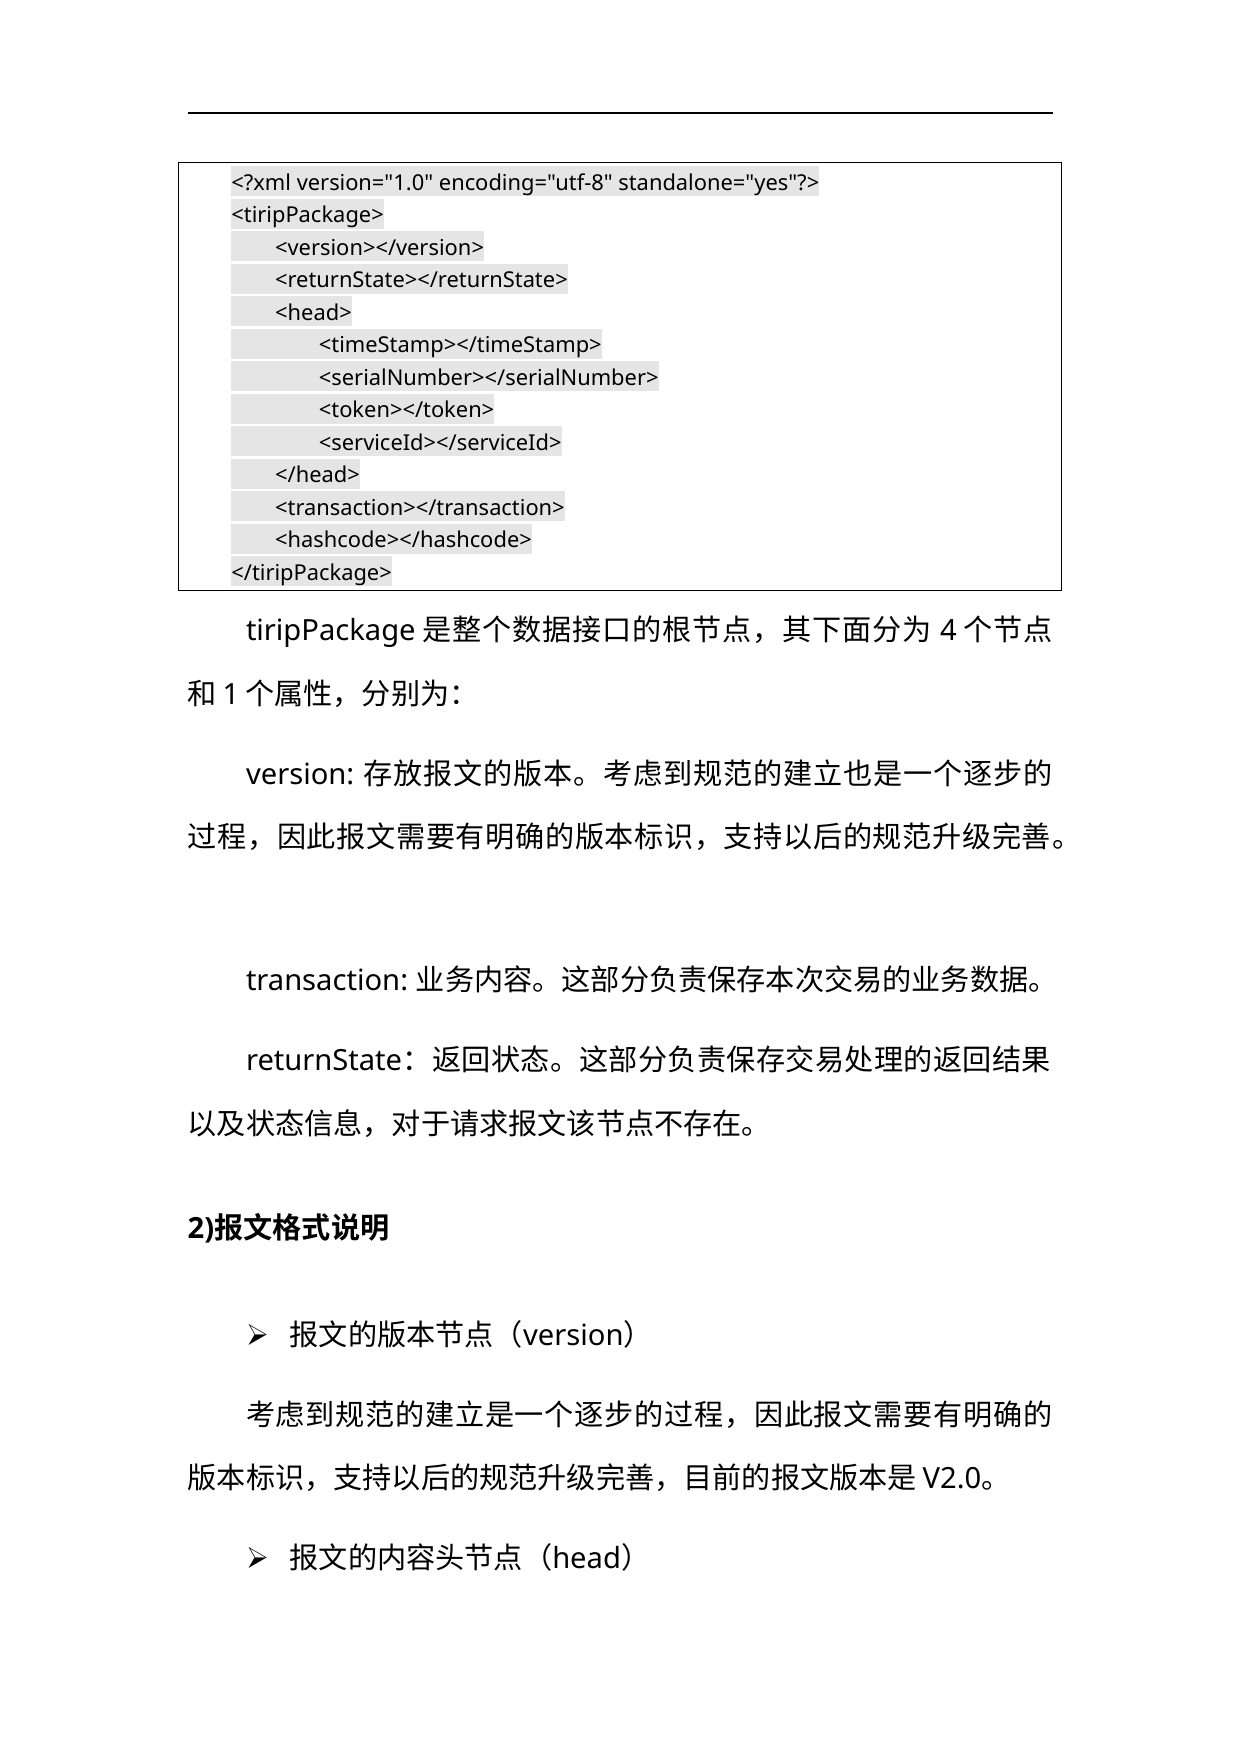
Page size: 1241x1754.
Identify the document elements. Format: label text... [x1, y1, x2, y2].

subtitle 2)报文格式说明 [187, 1193, 1053, 1258]
text <timeStamp></timeStamp> [187, 328, 1053, 360]
text returnState：返回状态。这部分负责保存交易处理的返回结果以及状态信息，对于请求报文该节点不存在。 [187, 1037, 1053, 1143]
text <transaction></transaction> [187, 490, 1053, 523]
text 考虑到规范的建立是一个逐步的过程，因此报文需要有明确的版本标识，支持以后的规范升级完善，目前的报文版本是V2.0。 [187, 1392, 1053, 1497]
text <token></token> [187, 393, 1053, 425]
text <serviceId></serviceId> [187, 425, 1053, 458]
text <?xml version="1.0" encoding="utf-8" standalone="yes"?> [179, 163, 1061, 198]
text <hashcode></hashcode> [187, 523, 1053, 552]
text transaction: 业务内容。这部分负责保存本次交易的业务数据。 [187, 957, 1053, 999]
text <head> [187, 295, 1053, 328]
text <returnState></returnState> [187, 263, 1053, 295]
text </head> [187, 458, 1053, 490]
list 报文的内容头节点（head） [246, 1535, 1053, 1577]
list 报文的版本节点（version） [246, 1312, 1053, 1354]
text tiripPackage是整个数据接口的根节点，其下面分为4个节点和1个属性，分别为： [187, 607, 1053, 713]
text <version></version> [187, 230, 1053, 263]
text version: 存放报文的版本。考虑到规范的建立也是一个逐步的过程，因此报文需要有明确的版本标识，支持以后的规范升级完善。 [187, 750, 1053, 919]
text <tiripPackage> [187, 198, 1053, 230]
text </tiripPackage> [179, 552, 1061, 590]
text <serialNumber></serialNumber> [187, 360, 1053, 393]
